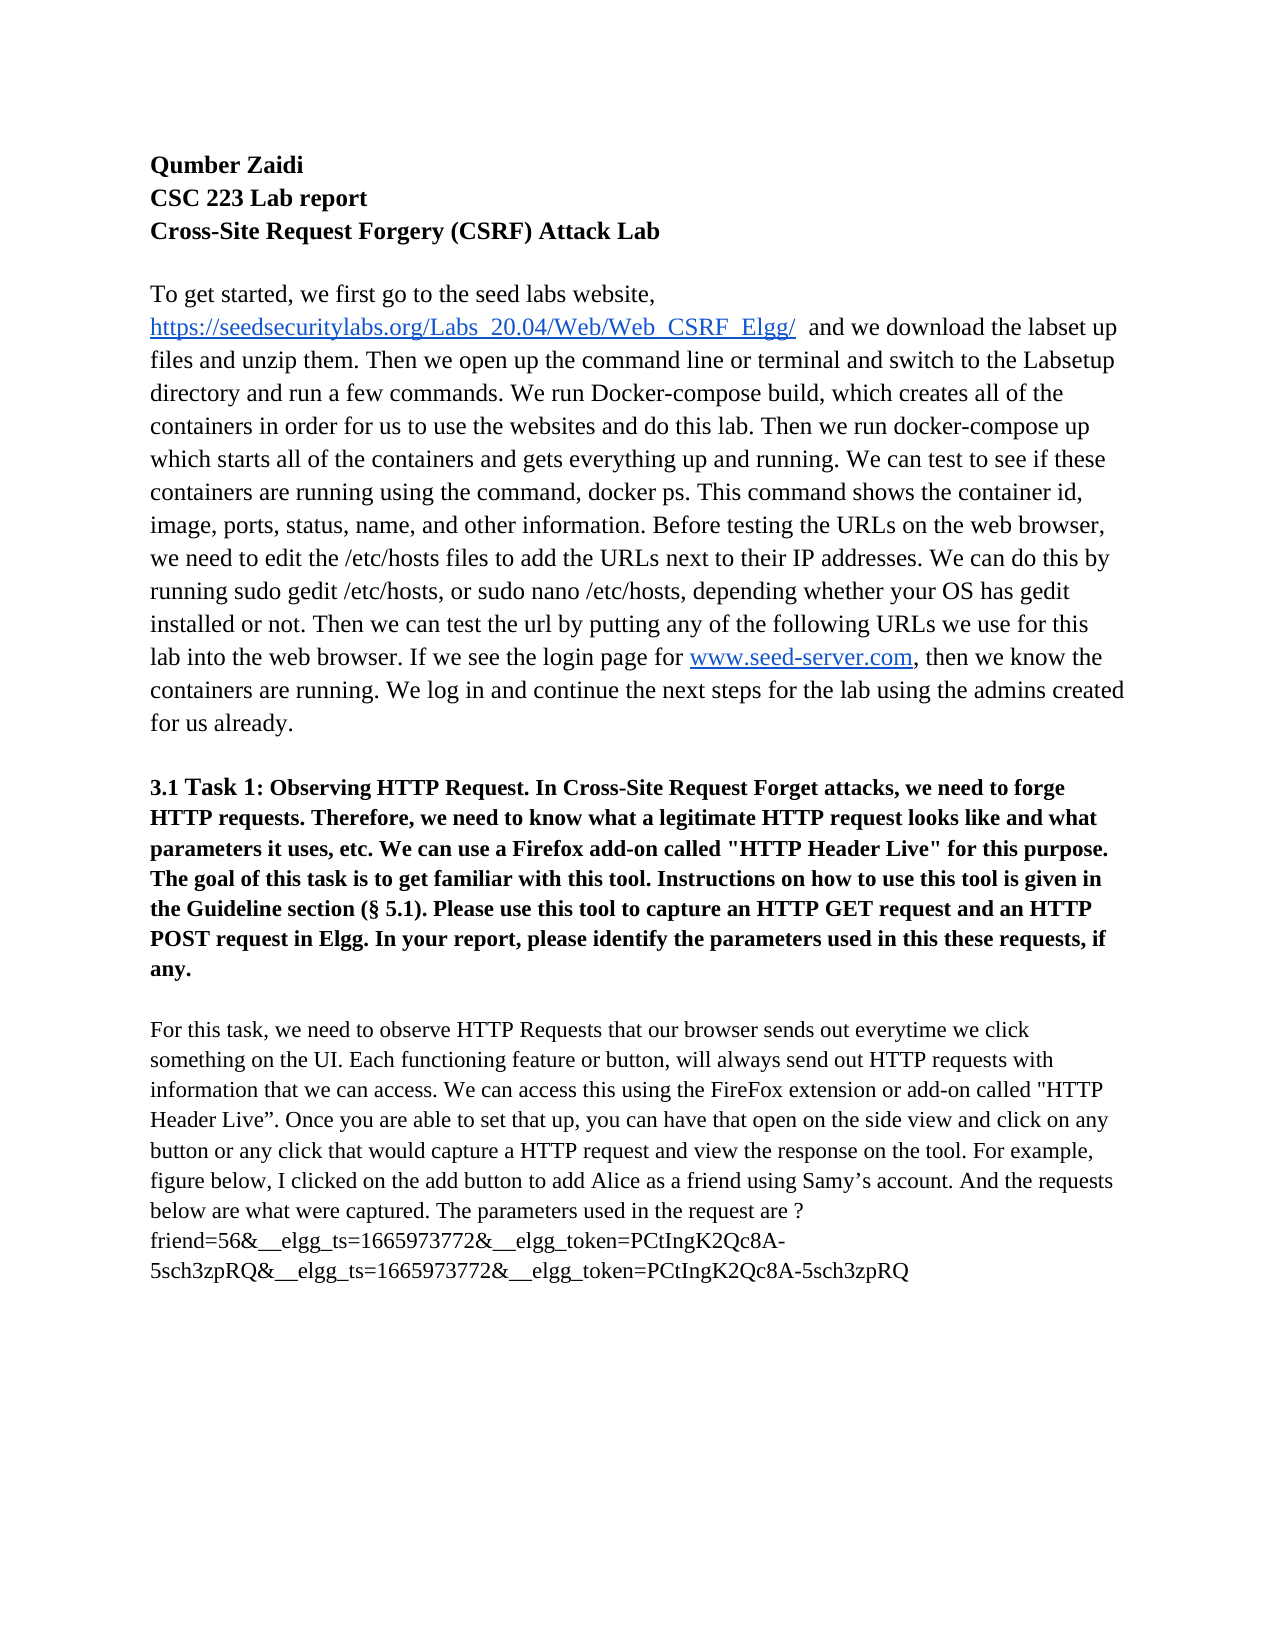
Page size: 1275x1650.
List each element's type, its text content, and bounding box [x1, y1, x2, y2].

text To get started, we first go to the seed labs website, https://seedsecuritylabs.org/Labs_20.04/Web/Web_CSRF_Elgg/ and we download the labset up files and unzip them. Then we open up the command line or terminal and switch to the Labsetup directory and run a few commands. We run Docker-compose build, which creates all of the containers in order for us to use the websites and do this lab. Then we run docker-compose up which starts all of the containers and gets everything up and running. We can test to see if these containers are running using the command, docker ps. This command shows the container id, image, ports, status, name, and other information. Before testing the URLs on the web browser, we need to edit the /etc/hosts files to add the URLs next to their IP addresses. We can do this by running sudo gedit /etc/hosts, or sudo nano /etc/hosts, depending whether your OS has gedit installed or not. Then we can test the url by putting any of the following URLs we use for this lab into the web browser. If we see the login page for www.seed-server.com, then we know the containers are running. We log in and continue the next steps for the lab using the admins created for us already. [150, 279, 1125, 737]
text Cross-Site Request Forgery (CSRF) Attack Lab [150, 216, 1125, 245]
text CSC 223 Lab report [150, 183, 1125, 212]
text Qumber Zaidi [150, 150, 1125, 179]
text For this task, we need to observe HTTP Requests that our browser sends out everytime we click something on the UI. Each functioning feature or button, will always send out HTTP requests with information that we can access. We can access this using the FireFox extension or add-on called "HTTP Header Live”. Once you are able to set that up, you can have that open on the side view and click on any button or any click that would capture a HTTP request and view the response on the tool. For example, figure below, I clicked on the add button to add Alice as a friend using Samy’s account. And the requests below are what were captured. The parameters used in the request are ?friend=56&__elgg_ts=1665973772&__elgg_token=PCtIngK2Qc8A-5sch3zpRQ&__elgg_ts=1665973772&__elgg_token=PCtIngK2Qc8A-5sch3zpRQ [150, 1016, 1125, 1284]
text 3.1 Task 1: Observing HTTP Request. In Cross-Site Request Forget attacks, we need to forge HTTP requests. Therefore, we need to know what a legitimate HTTP request looks like and what parameters it uses, etc. We can use a Firefox add-on called "HTTP Header Live" for this purpose. The goal of this task is to get familiar with this tool. Instructions on how to use this tool is given in the Guideline section (§ 5.1). Please use this tool to capture an HTTP GET request and an HTTP POST request in Elgg. In your report, please identify the parameters used in this these requests, if any. [150, 772, 1125, 982]
